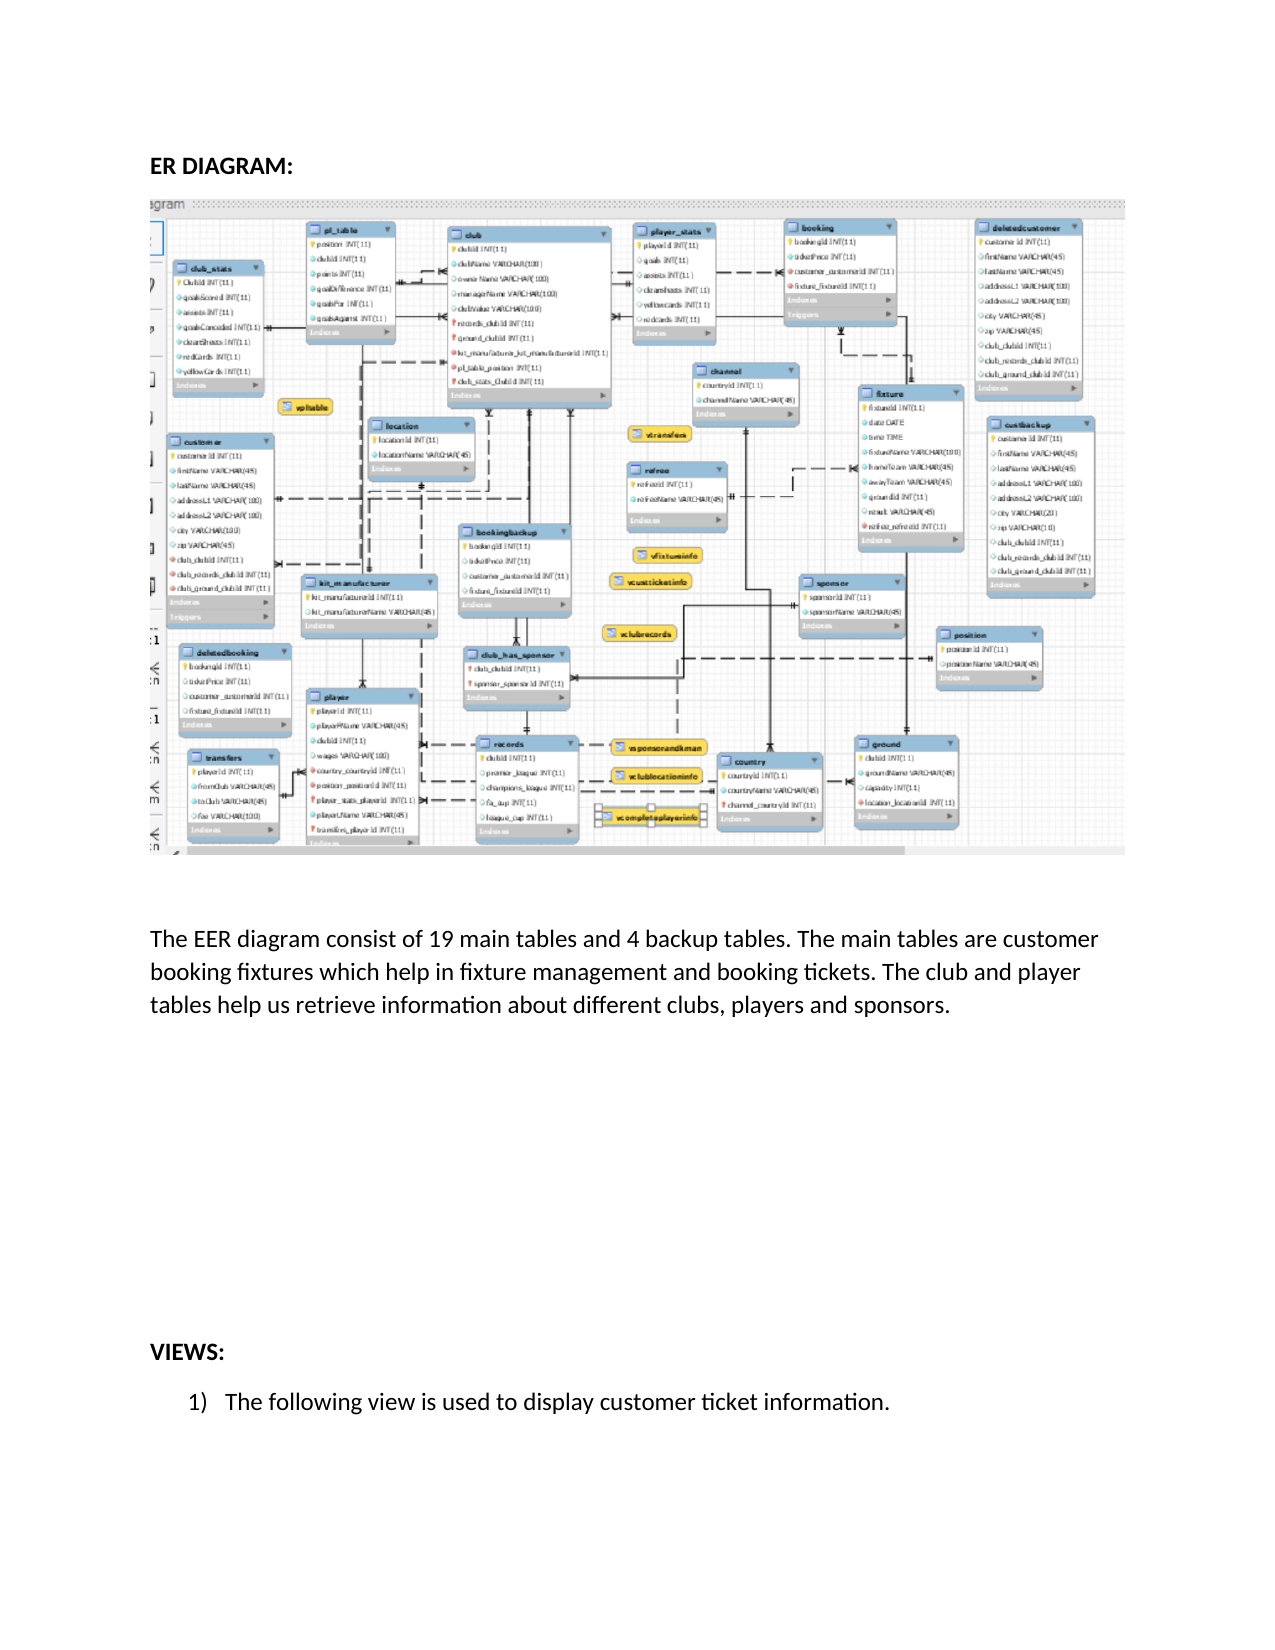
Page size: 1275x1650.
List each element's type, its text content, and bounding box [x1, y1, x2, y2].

picture [150, 199, 1125, 855]
list The following view is used to display customer ticket information. [187, 1386, 1125, 1416]
text VIEWS: [150, 1336, 1125, 1367]
text The EER diagram consist of 19 main tables and 4 backup tables. The main tables are customer booking fixtures which help in fixture management and booking tickets. The club and player tables help us retrieve information about different clubs, players and sponsors. [150, 923, 1125, 1019]
text ER DIAGRAM: [150, 150, 1125, 181]
